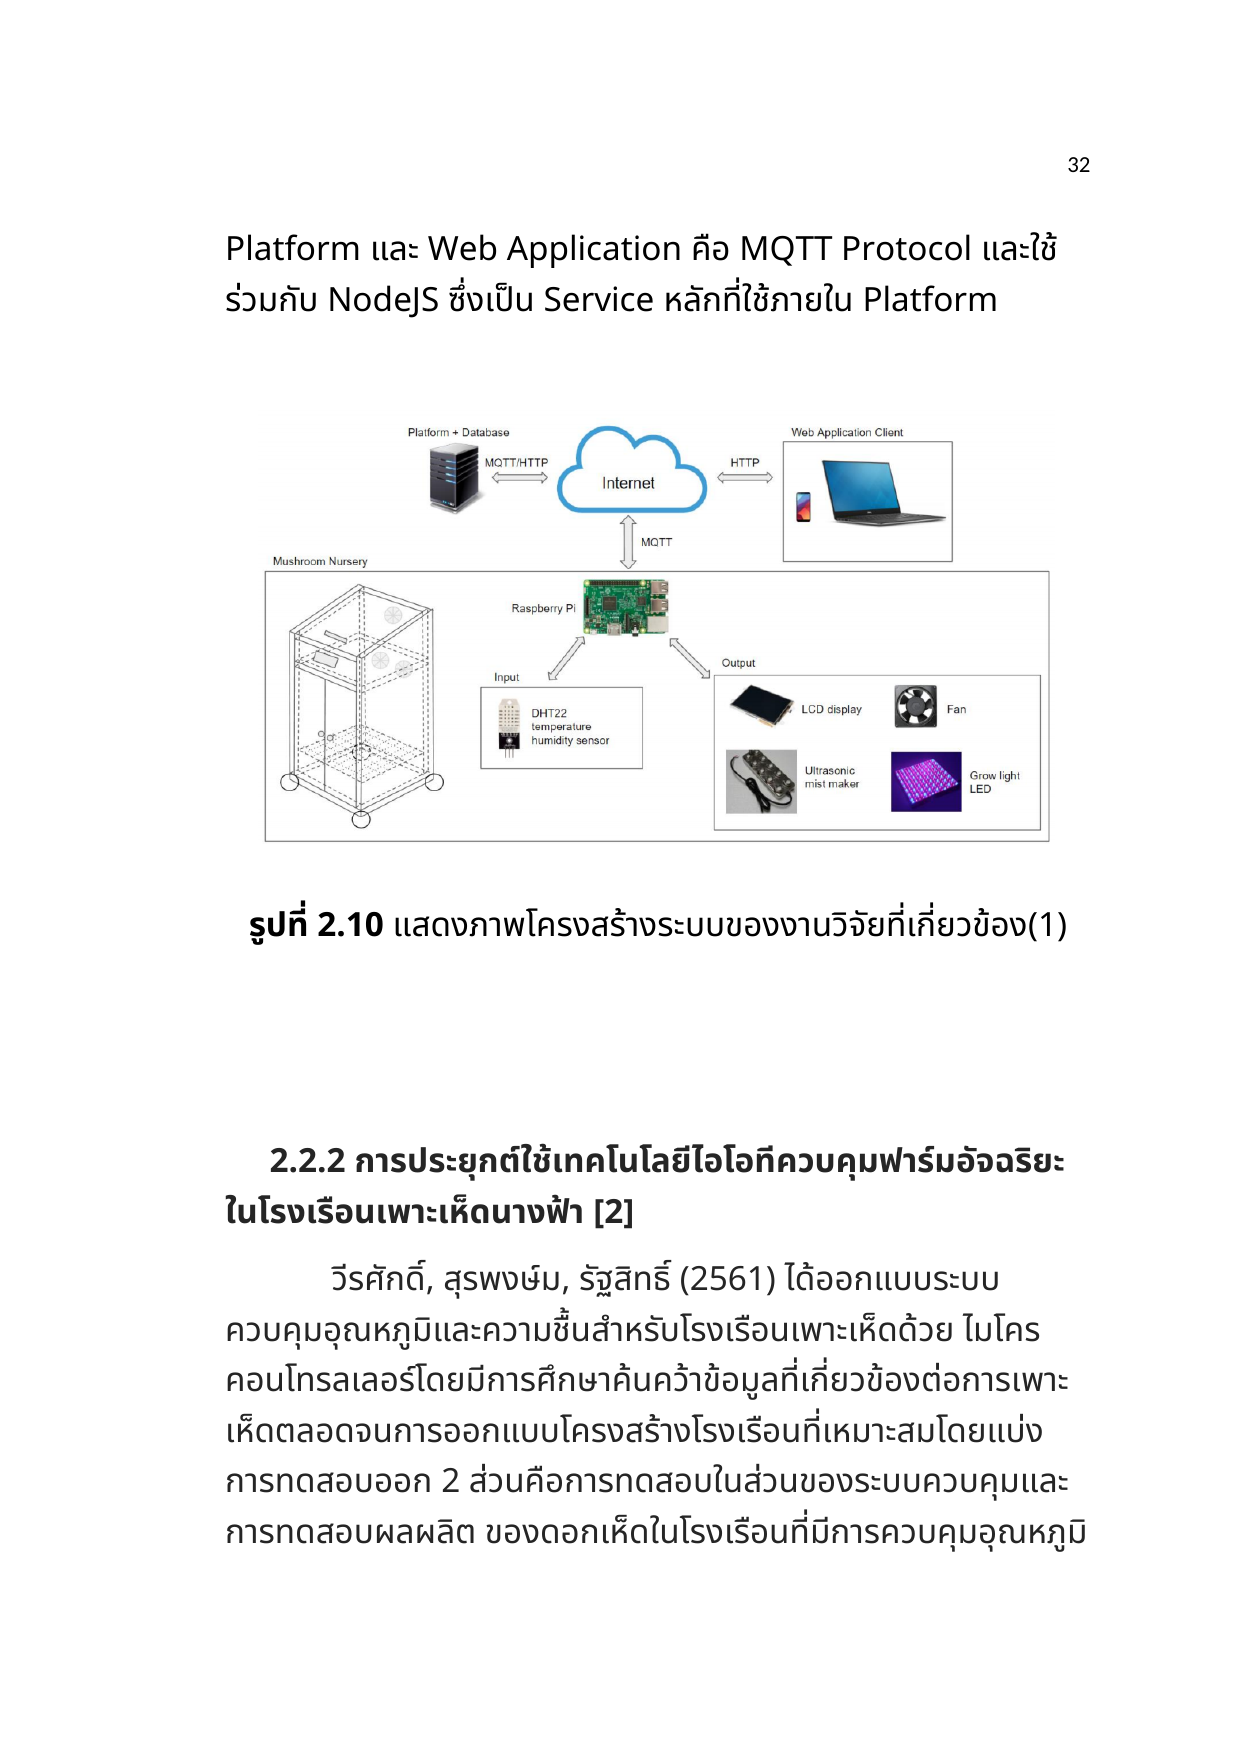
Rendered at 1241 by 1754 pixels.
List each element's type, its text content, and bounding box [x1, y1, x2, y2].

table_header รูปที่ 2.10 แสดงภาพโครงสร้างระบบของงานวิจัยที่เกี่ยวข้อง(1) [225, 405, 1090, 951]
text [225, 225, 1090, 326]
picture [236, 405, 1091, 855]
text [225, 1255, 1090, 1558]
text 2.2.2 การประยุกต์ใช้เทคโนโลยีไอโอทีควบคุมฟาร์มอัจฉริยะในโรงเรือนเพาะเห็ดนางฟ้า [2] [225, 1137, 1090, 1238]
